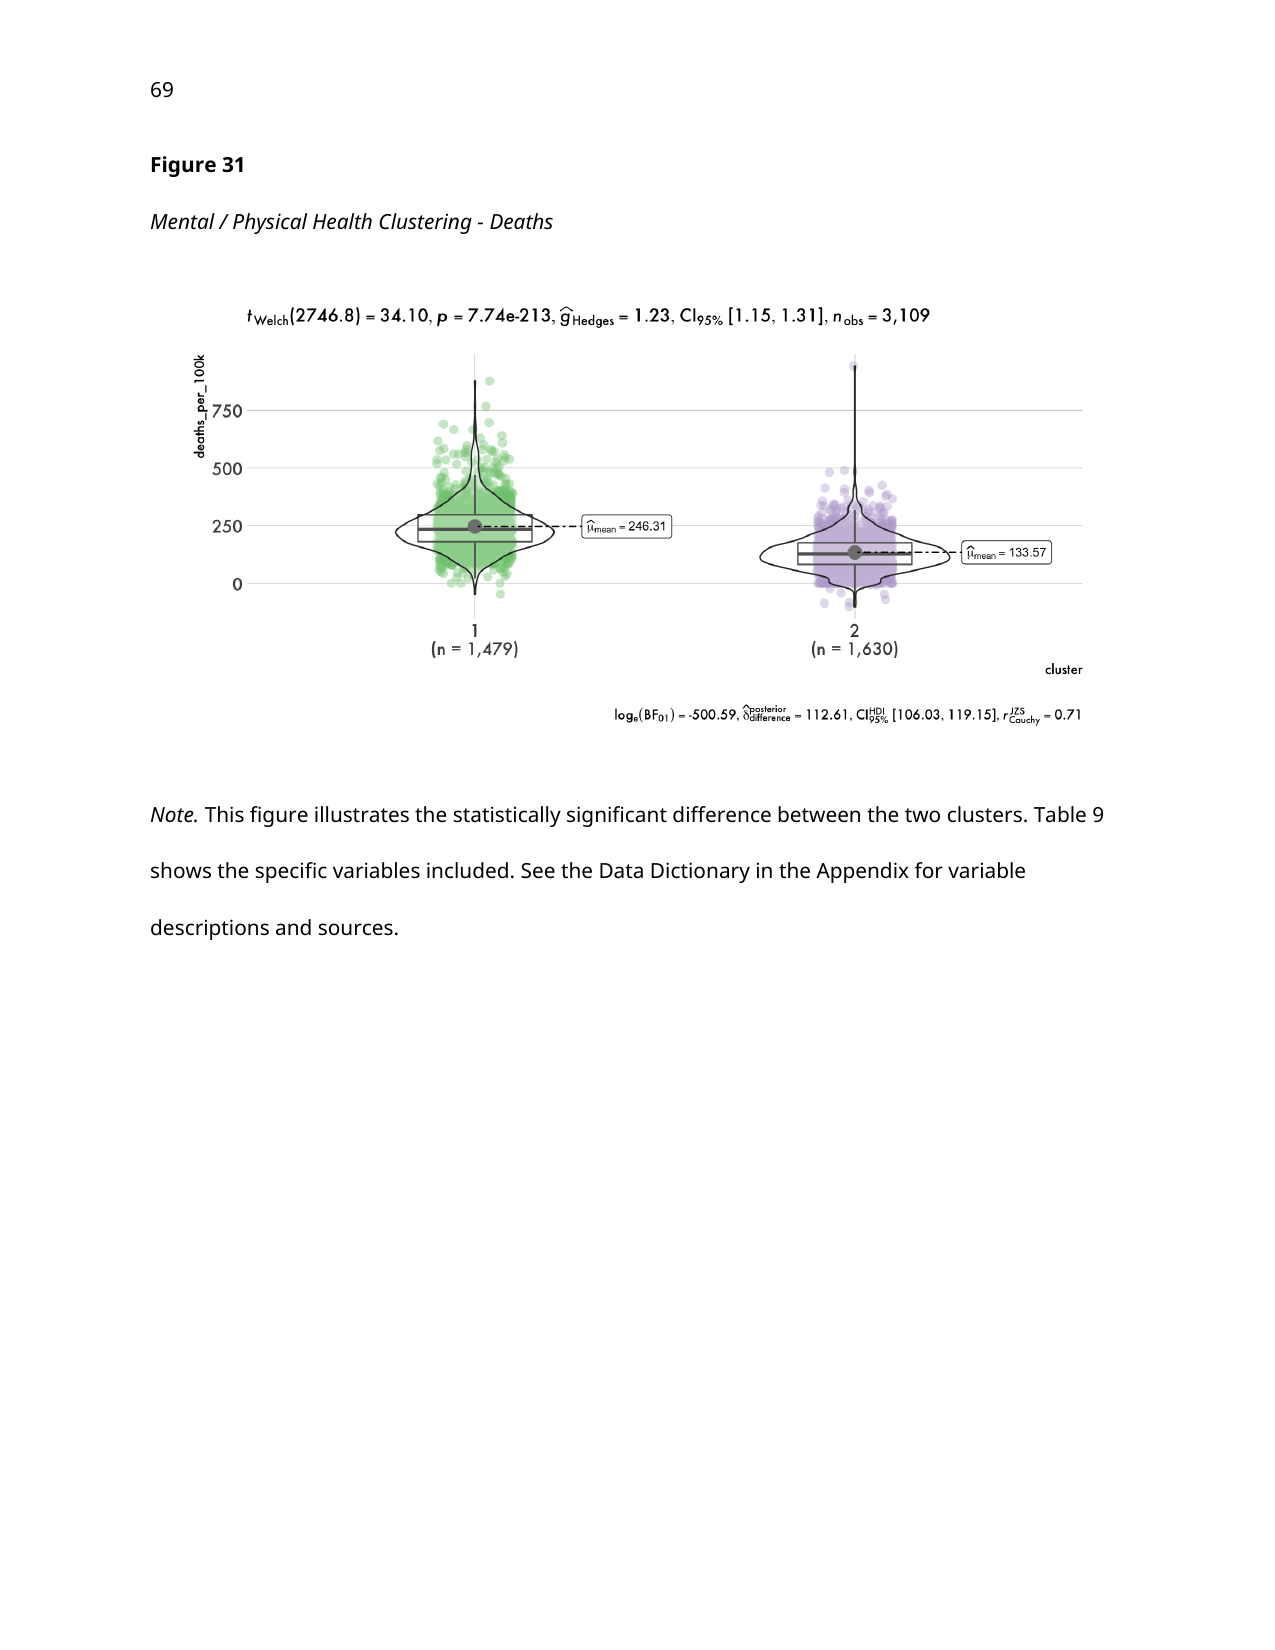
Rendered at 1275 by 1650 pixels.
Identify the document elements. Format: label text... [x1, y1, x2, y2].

text Figure 31 [150, 150, 1125, 178]
text Note. This figure illustrates the statistically significant difference between the two clusters. Table 9 shows the specific variables included. See the Data Dictionary in the Appendix for variable descriptions and sources. [150, 800, 1125, 942]
text Mental / Physical Health Clustering - Deaths [150, 207, 1125, 235]
picture [150, 263, 1125, 772]
